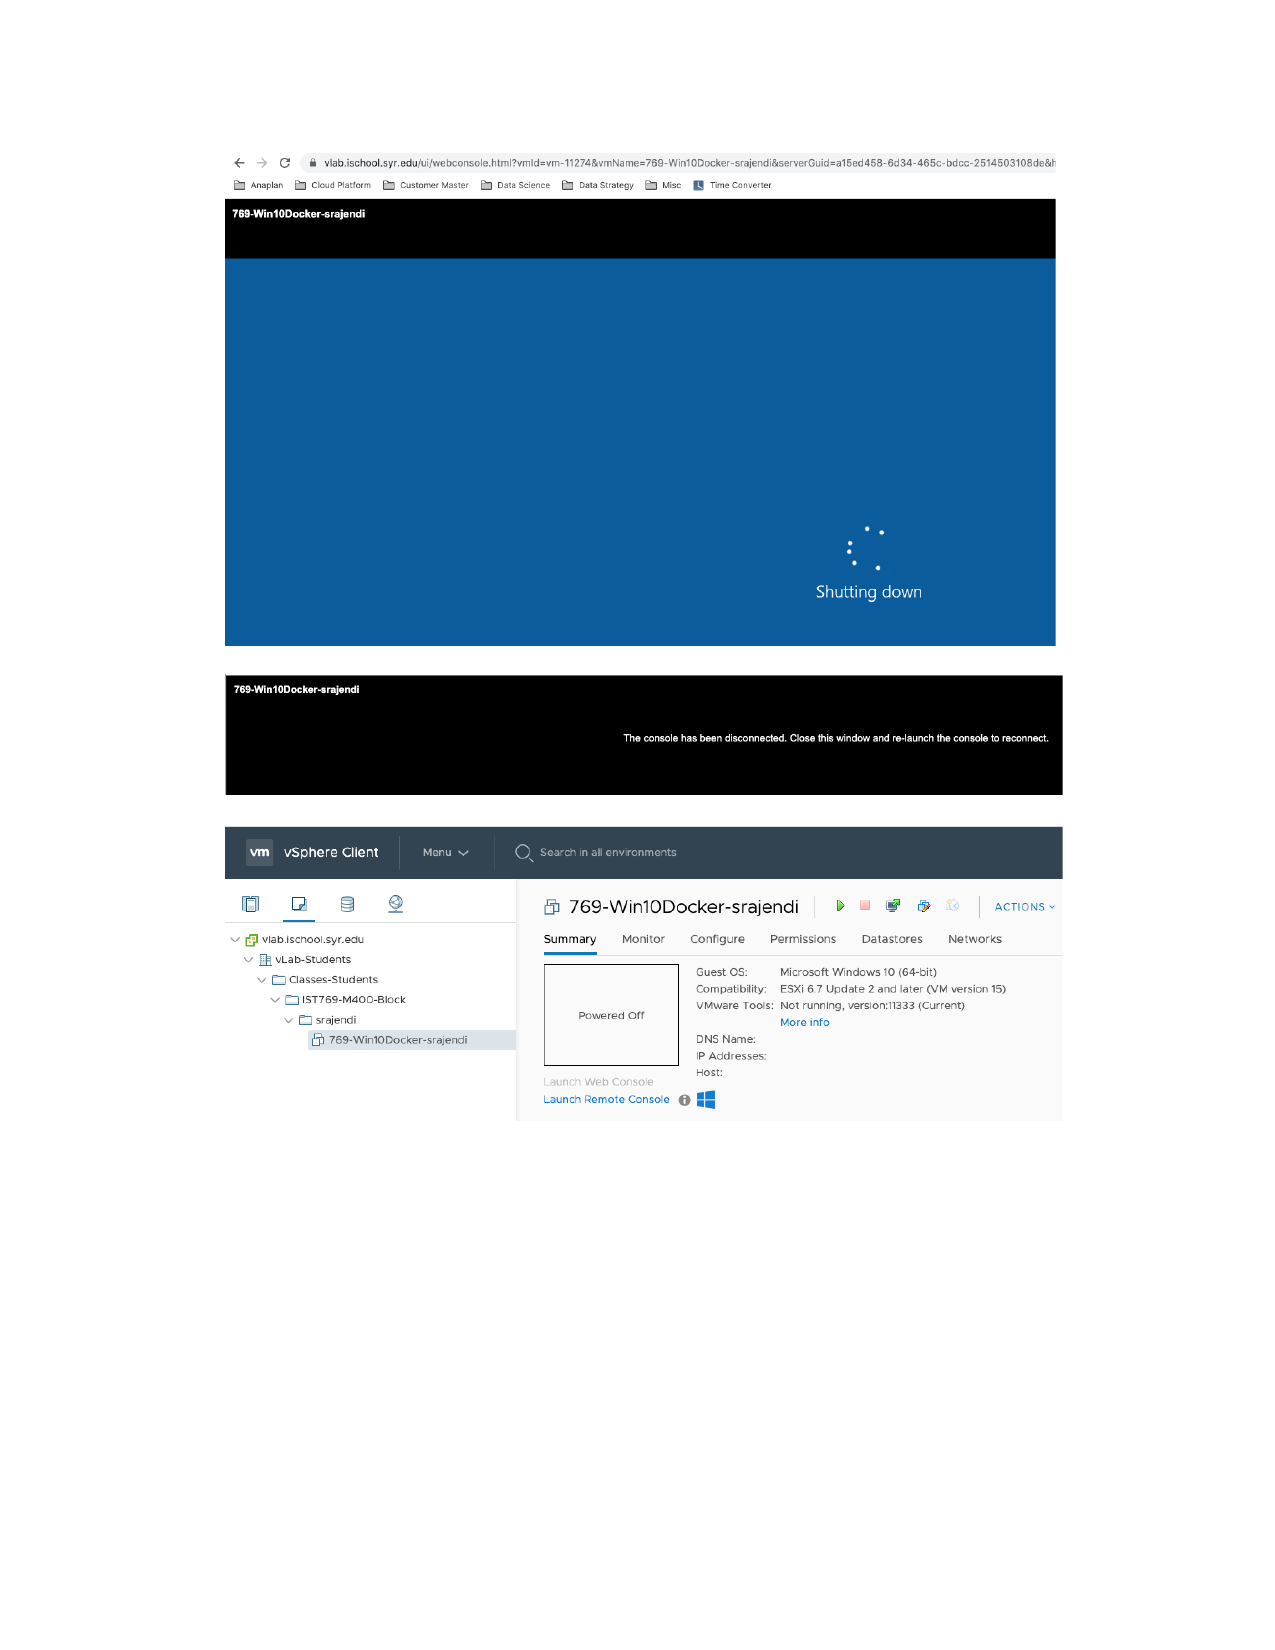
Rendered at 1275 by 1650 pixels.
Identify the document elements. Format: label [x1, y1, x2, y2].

picture [225, 674, 1063, 795]
picture [225, 823, 1063, 1121]
picture [225, 150, 1056, 646]
